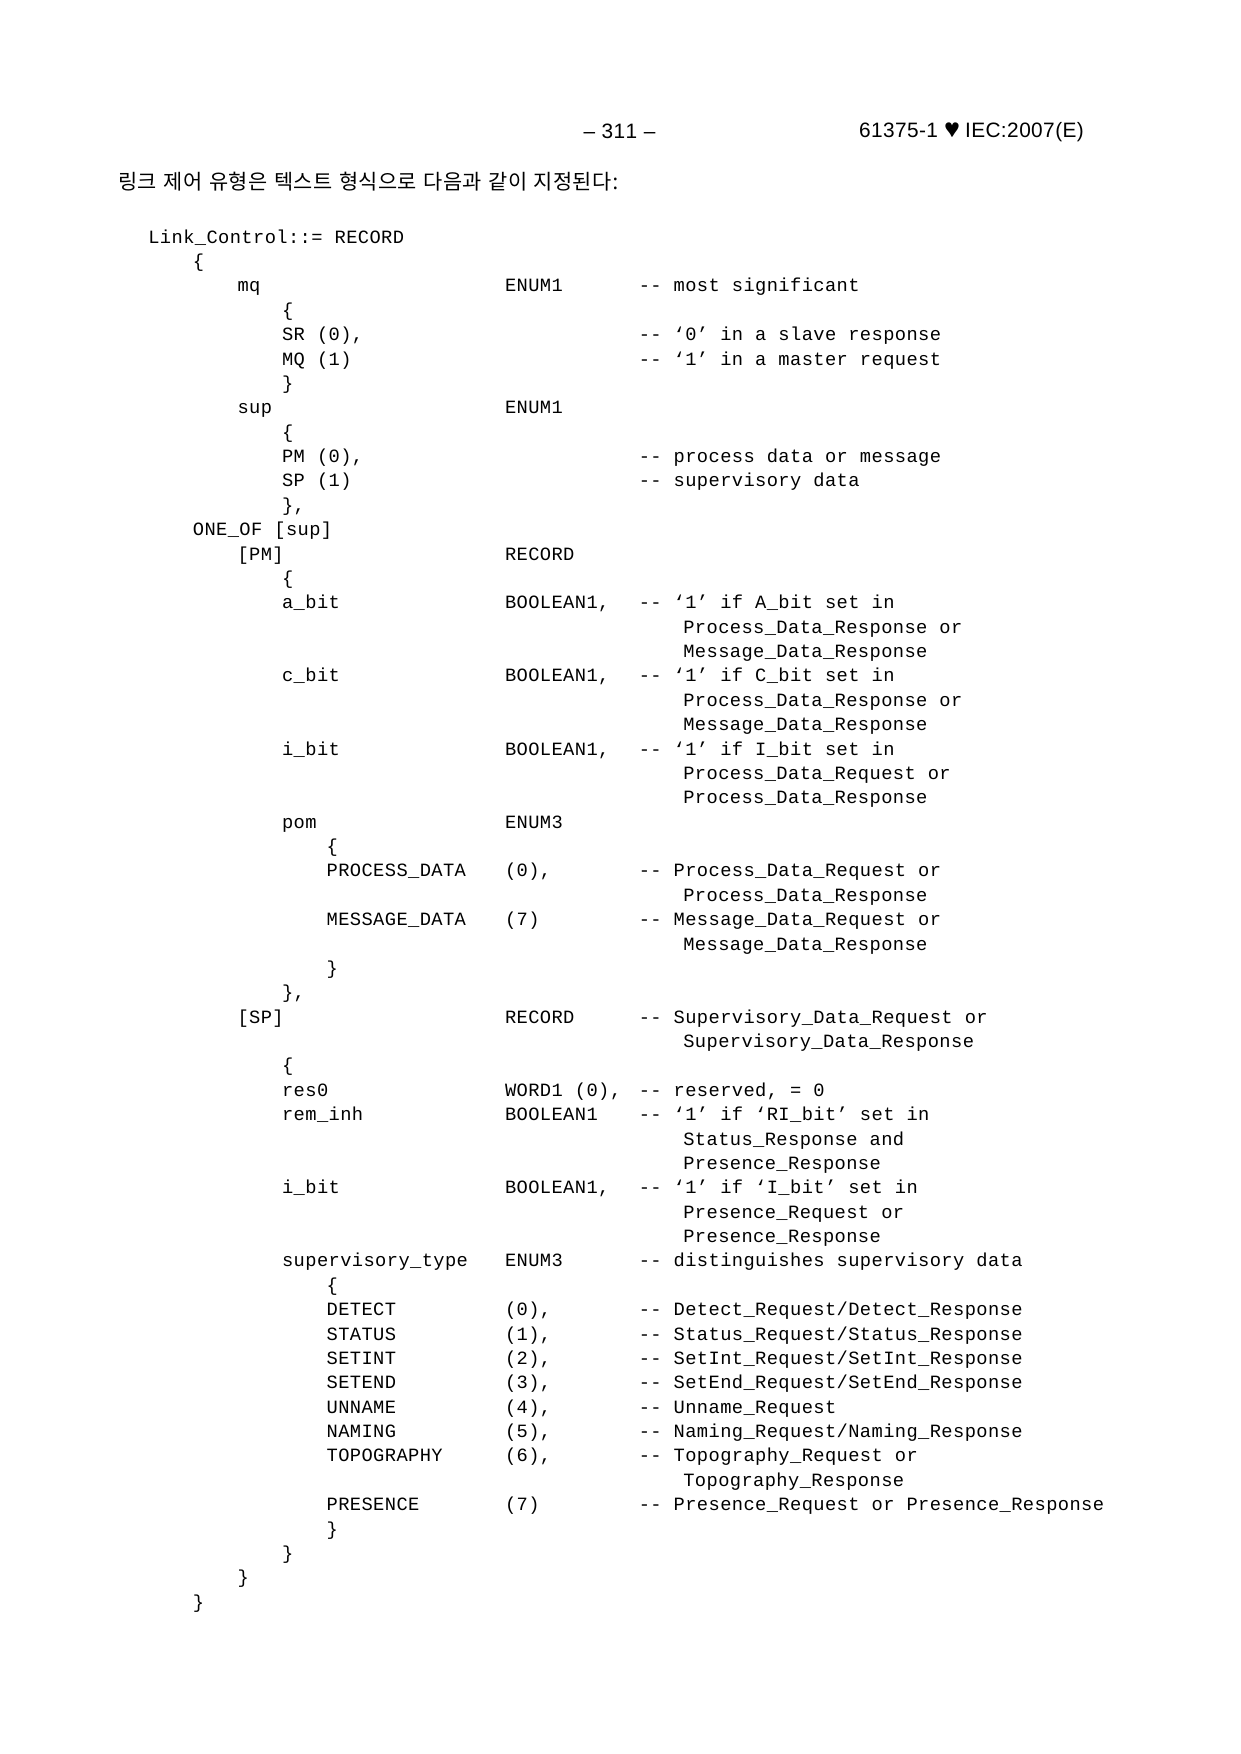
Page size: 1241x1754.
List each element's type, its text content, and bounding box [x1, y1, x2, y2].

text Presence_Response [103, 1227, 1137, 1248]
text SR (0), -- ‘0’ in a slave response [103, 325, 1137, 346]
text { [103, 422, 1137, 444]
text a_bit BOOLEAN1, -- ‘1’ if A_bit set in [103, 593, 1137, 614]
text SETINT (2), -- SetInt_Request/SetInt_Response [103, 1349, 1137, 1370]
text } [103, 959, 1137, 980]
text { [103, 252, 1137, 273]
text { [103, 1276, 1137, 1297]
text PM (0), -- process data or message [103, 447, 1137, 468]
text sup ENUM1 [103, 398, 1137, 419]
text { [103, 569, 1137, 590]
text Process_Data_Response [103, 788, 1137, 809]
text Presence_Request or [103, 1202, 1137, 1224]
text Topography_Response [103, 1471, 1137, 1492]
text { [103, 301, 1137, 322]
text [PM] RECORD [103, 544, 1137, 566]
text TOPOGRAPHY (6), -- Topography_Request or [103, 1446, 1137, 1467]
text Message_Data_Response [103, 715, 1137, 736]
text ONE_OF [sup] [103, 520, 1137, 541]
text pom ENUM3 [103, 812, 1137, 834]
text SP (1) -- supervisory data [103, 471, 1137, 492]
text mq ENUM1 -- most significant [103, 276, 1137, 297]
text { [103, 837, 1137, 858]
text } [103, 1519, 1137, 1541]
text 링크 제어 유형은 텍스트 형식으로 다음과 같이 지정된다: [118, 166, 1063, 196]
text c_bit BOOLEAN1, -- ‘1’ if C_bit set in [103, 666, 1137, 687]
text } [103, 1568, 1137, 1589]
text Presence_Response [103, 1154, 1137, 1175]
text Status_Response and [103, 1129, 1137, 1151]
text Process_Data_Response [103, 886, 1137, 907]
text MESSAGE_DATA (7) -- Message_Data_Request or [103, 910, 1137, 931]
text Process_Data_Request or [103, 764, 1137, 785]
text STATUS (1), -- Status_Request/Status_Response [103, 1324, 1137, 1346]
text }, [103, 496, 1137, 517]
text Message_Data_Response [103, 642, 1137, 663]
text Supervisory_Data_Response [103, 1032, 1137, 1053]
text } [103, 374, 1137, 395]
text DETECT (0), -- Detect_Request/Detect_Response [103, 1300, 1137, 1321]
text }, [103, 983, 1137, 1004]
text res0 WORD1 (0), -- reserved, = 0 [103, 1081, 1137, 1102]
text SETEND (3), -- SetEnd_Request/SetEnd_Response [103, 1373, 1137, 1394]
text rem_inh BOOLEAN1 -- ‘1’ if ‘RI_bit’ set in [103, 1105, 1137, 1126]
text i_bit BOOLEAN1, -- ‘1’ if I_bit set in [103, 739, 1137, 761]
text Process_Data_Response or [103, 617, 1137, 639]
text { [103, 1056, 1137, 1077]
text } [103, 1544, 1137, 1565]
text PROCESS_DATA (0), -- Process_Data_Request or [103, 861, 1137, 882]
text [SP] RECORD -- Supervisory_Data_Request or [103, 1007, 1137, 1029]
text Process_Data_Response or [103, 691, 1137, 712]
text Link_Control::= RECORD [103, 227, 1137, 249]
text PRESENCE (7) -- Presence_Request or Presence_Response [103, 1495, 1137, 1516]
text i_bit BOOLEAN1, -- ‘1’ if ‘I_bit’ set in [103, 1178, 1137, 1199]
text UNNAME (4), -- Unname_Request [103, 1397, 1137, 1419]
text } [103, 1592, 1137, 1614]
text Message_Data_Response [103, 934, 1137, 956]
text MQ (1) -- ‘1’ in a master request [103, 349, 1137, 371]
text NAMING (5), -- Naming_Request/Naming_Response [103, 1422, 1137, 1443]
text supervisory_type ENUM3 -- distinguishes supervisory data [103, 1251, 1137, 1272]
